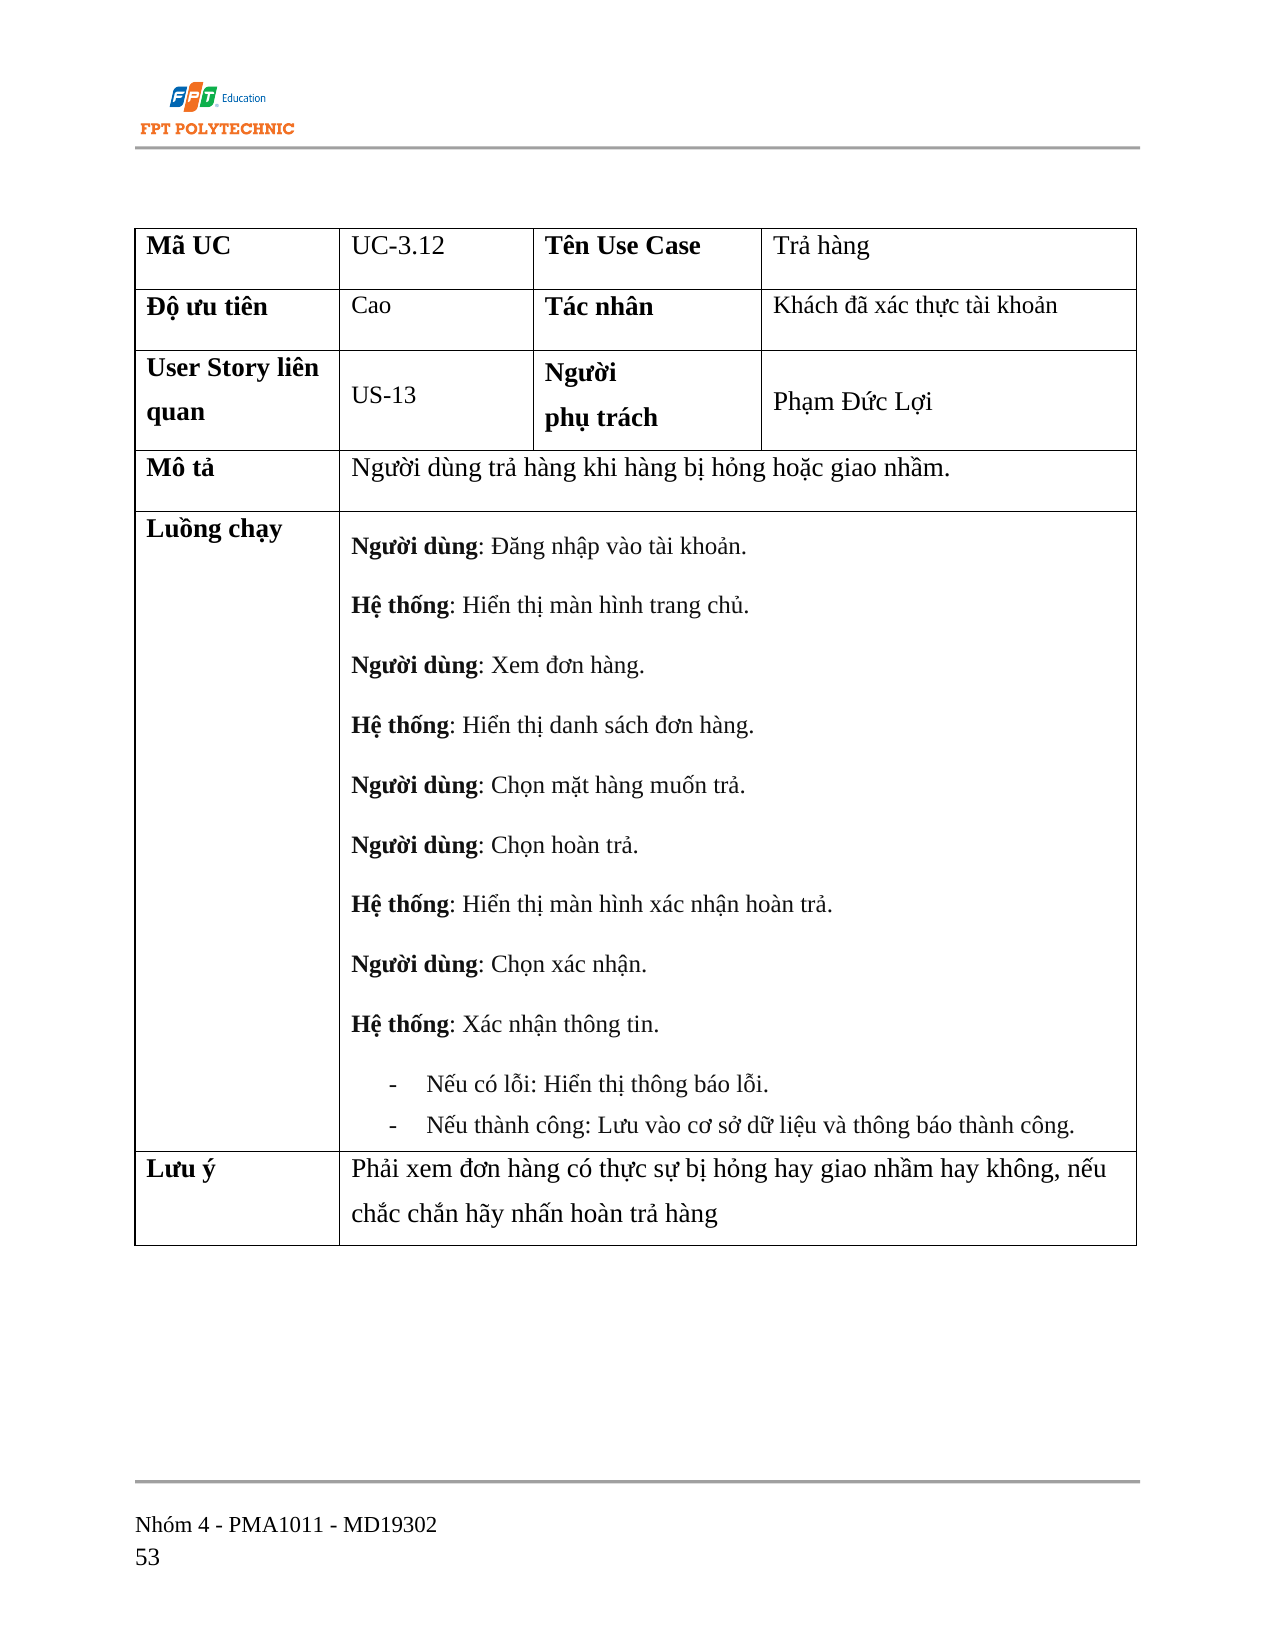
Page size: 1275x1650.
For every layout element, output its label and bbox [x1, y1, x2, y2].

picture [135, 75, 299, 147]
